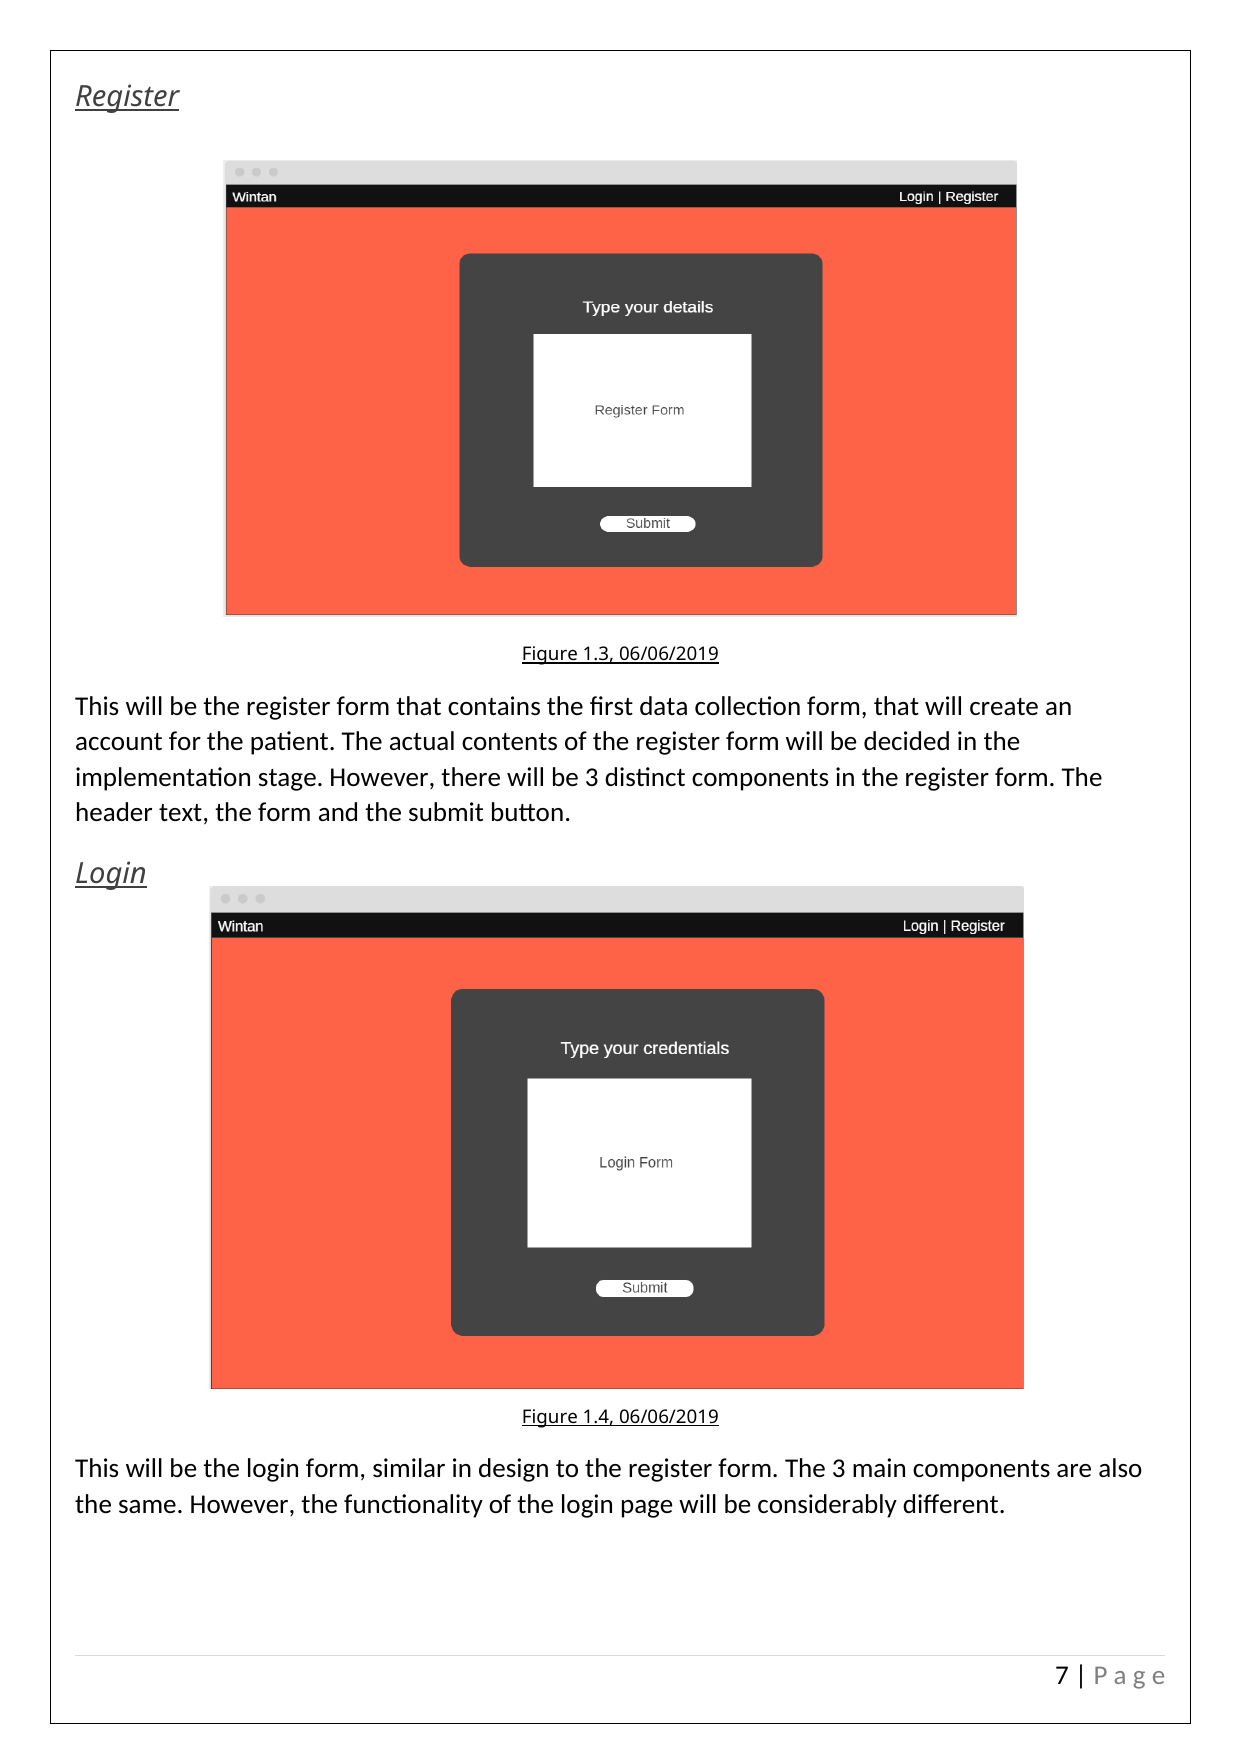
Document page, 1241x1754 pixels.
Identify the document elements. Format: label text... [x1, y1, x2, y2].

text This will be the register form that contains the first data collection form, that will create an account for the patient. The actual contents of the register form will be decided in the implementation stage. However, there will be 3 distinct components in the register form. The header text, the form and the submit button. [75, 689, 1165, 829]
picture [223, 160, 1017, 617]
text Figure 1.4, 06/06/2019 [75, 1403, 1165, 1428]
picture [209, 886, 1024, 1389]
subtitle Register [75, 75, 1165, 115]
text Figure 1.3, 06/06/2019 [75, 640, 1165, 666]
subtitle Login [75, 852, 1165, 892]
text This will be the login form, similar in design to the register form. The 3 main components are also the same. However, the functionality of the login page will be considerably different. [75, 1451, 1165, 1520]
